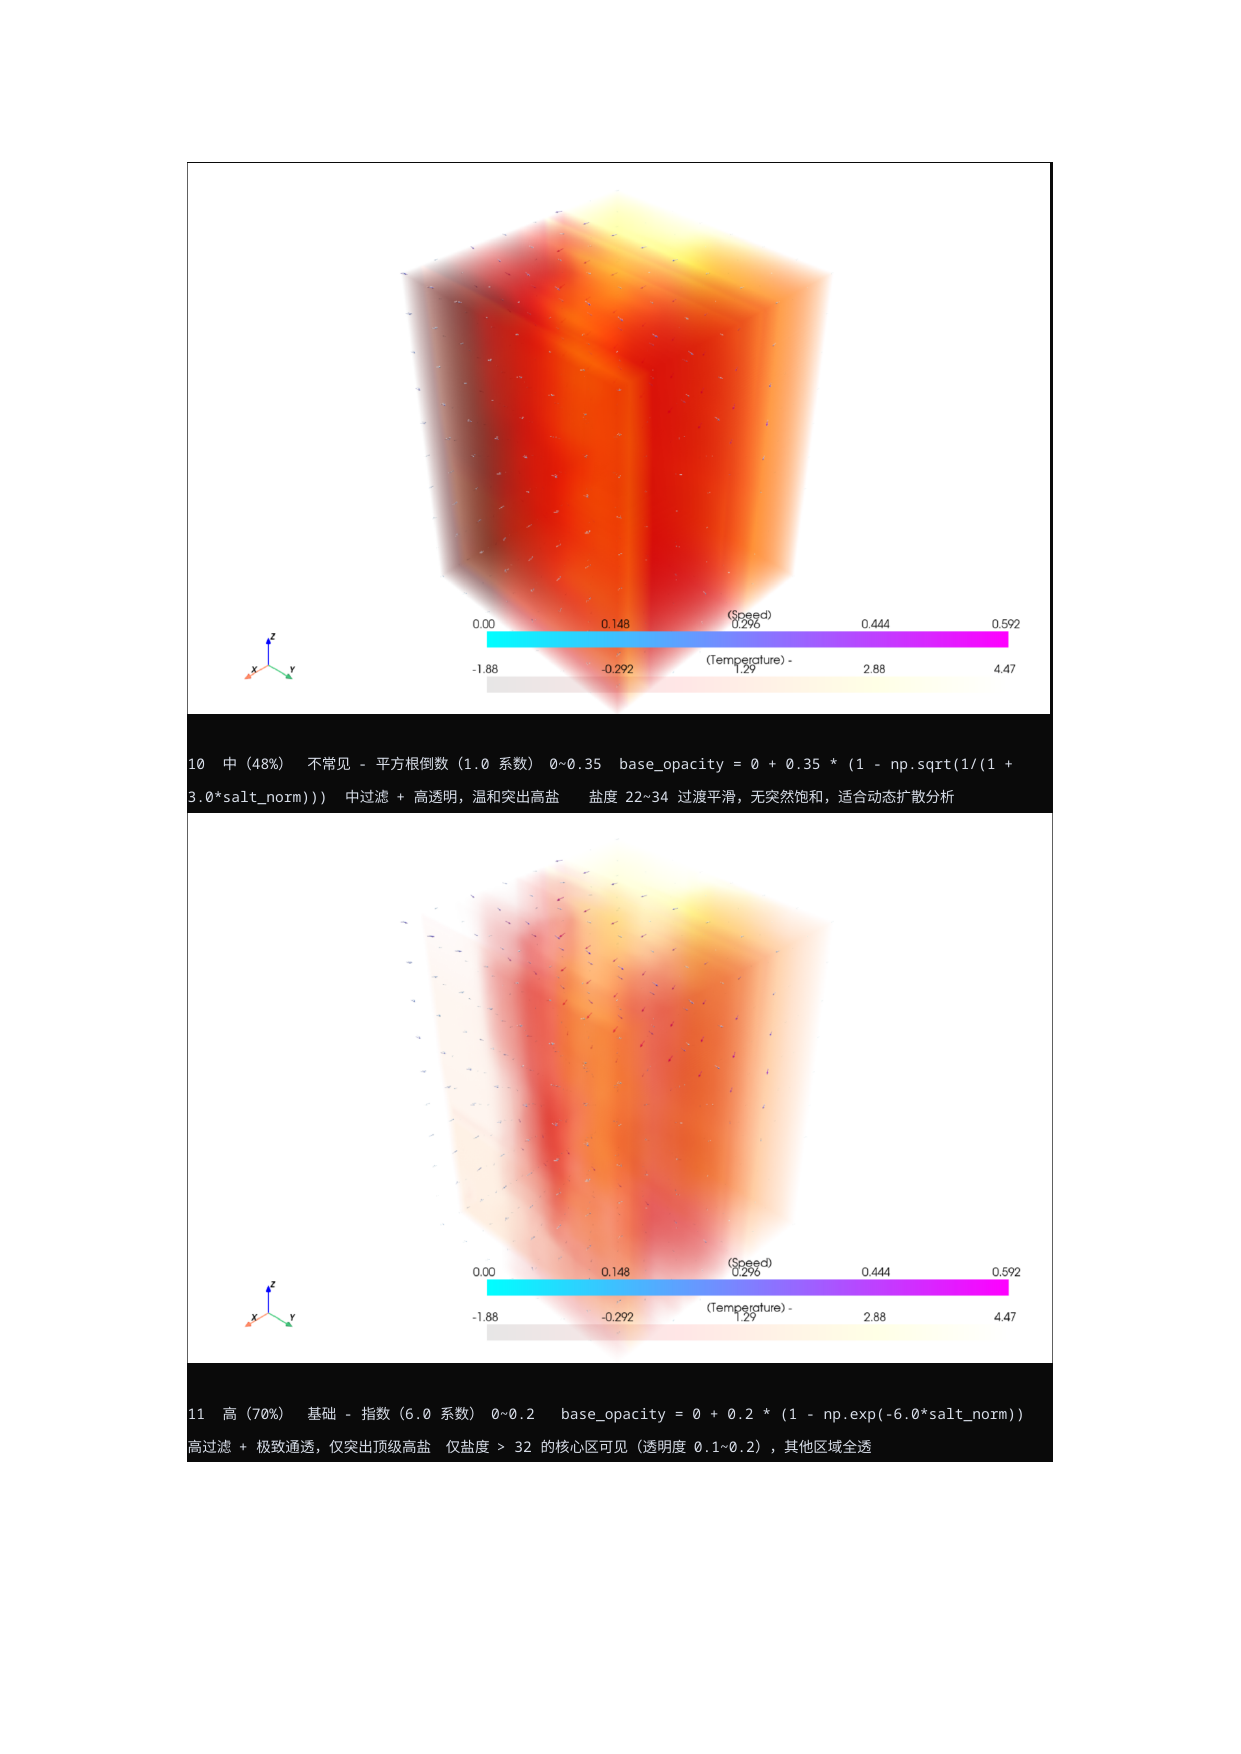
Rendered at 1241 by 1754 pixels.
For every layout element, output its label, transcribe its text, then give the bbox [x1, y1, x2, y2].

picture [187, 813, 1053, 1363]
picture [187, 163, 1050, 714]
text 10 中（48%） 不常见 - 平方根倒数（1.0 系数） 0~0.35 base_opacity = 0 + 0.35 * (1 - np.sqrt(1/(1 + 3.0*salt_norm))) 中过滤 + 高透明，温和突出高盐 盐度 22~34 过渡平滑，无突然饱和，适合动态扩散分析 [187, 747, 1053, 812]
text 11 高（70%） 基础 - 指数（6.0 系数） 0~0.2 base_opacity = 0 + 0.2 * (1 - np.exp(-6.0*salt_norm)) 高过滤 + 极致通透，仅突出顶级高盐 仅盐度 > 32 的核心区可见（透明度 0.1~0.2），其他区域全透 [187, 1397, 1053, 1462]
